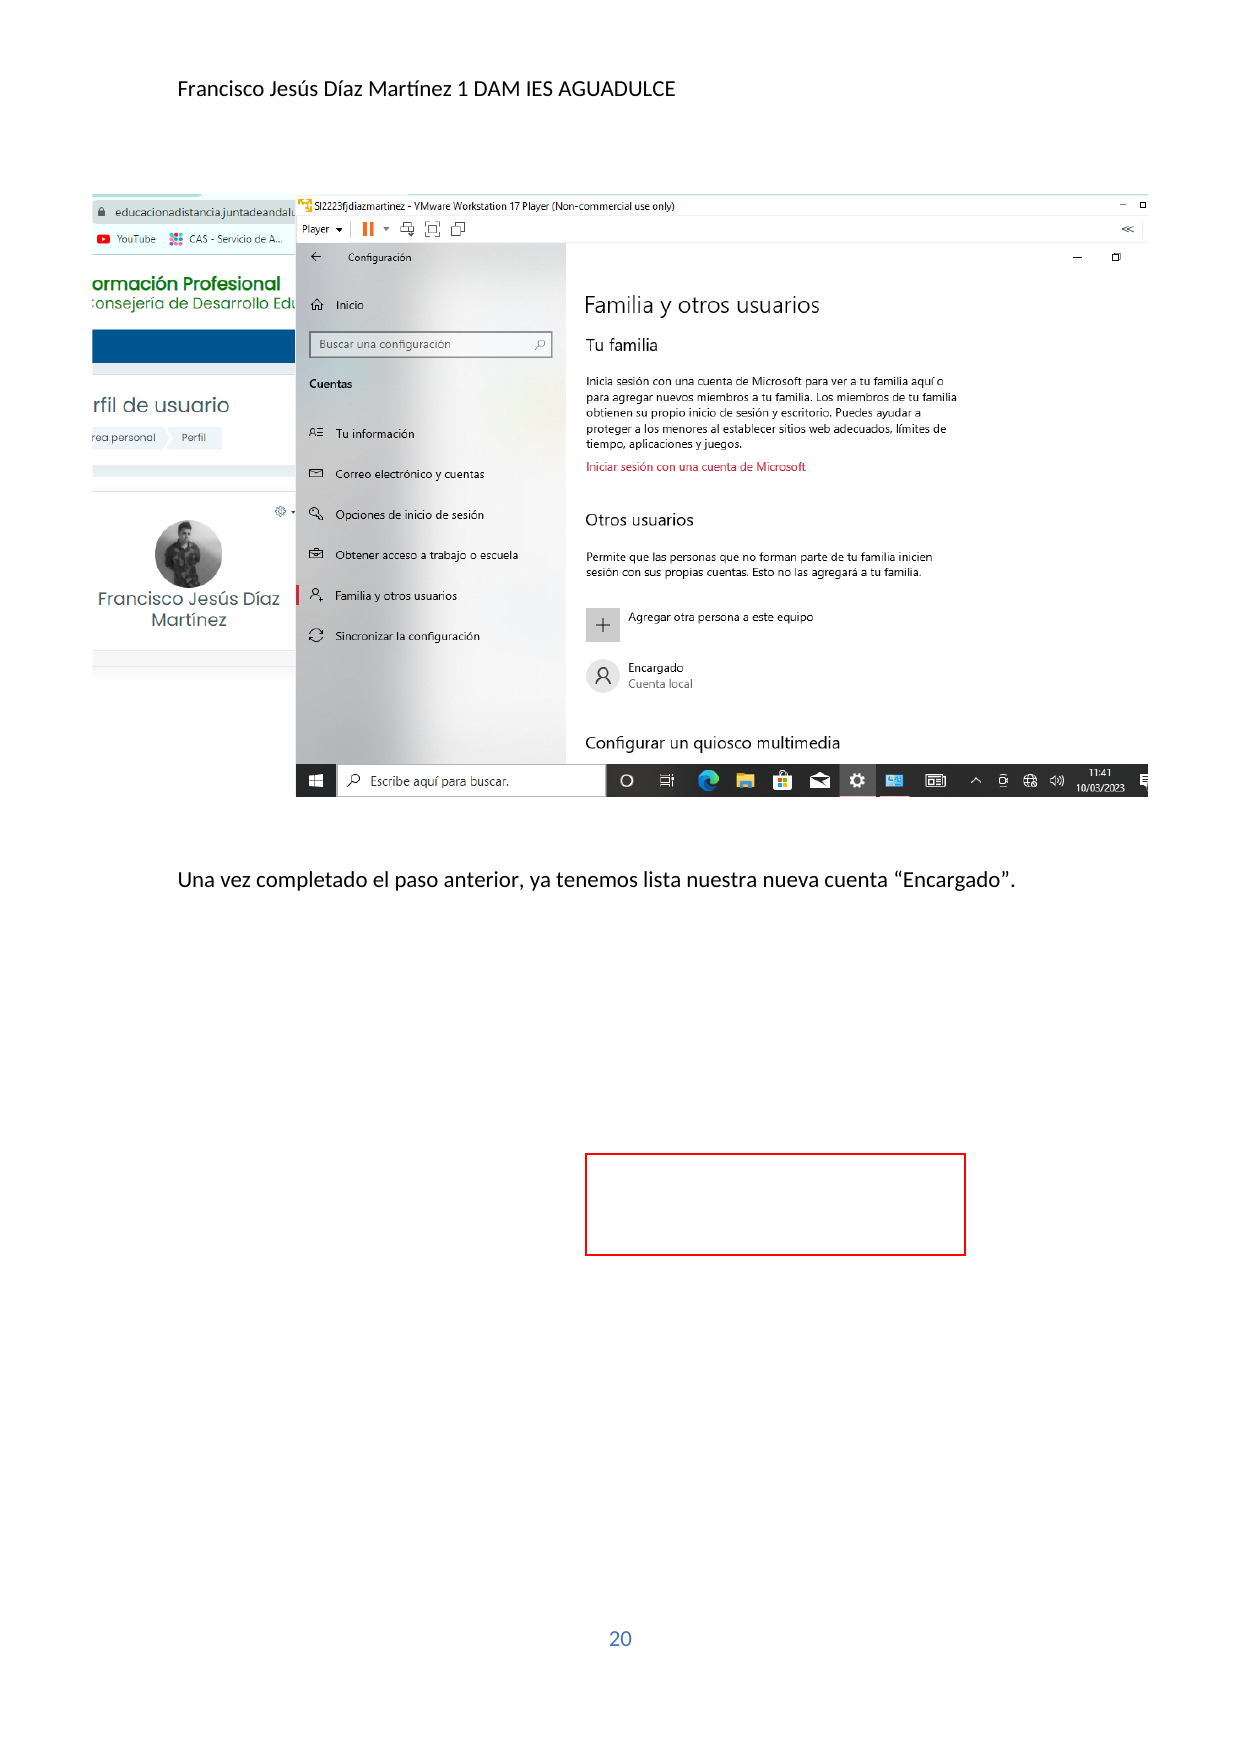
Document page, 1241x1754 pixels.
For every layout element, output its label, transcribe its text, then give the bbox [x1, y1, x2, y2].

text Una vez completado el paso anterior, ya tenemos lista nuestra nueva cuenta “Encargado”. [177, 865, 1063, 893]
picture [92, 194, 1148, 797]
